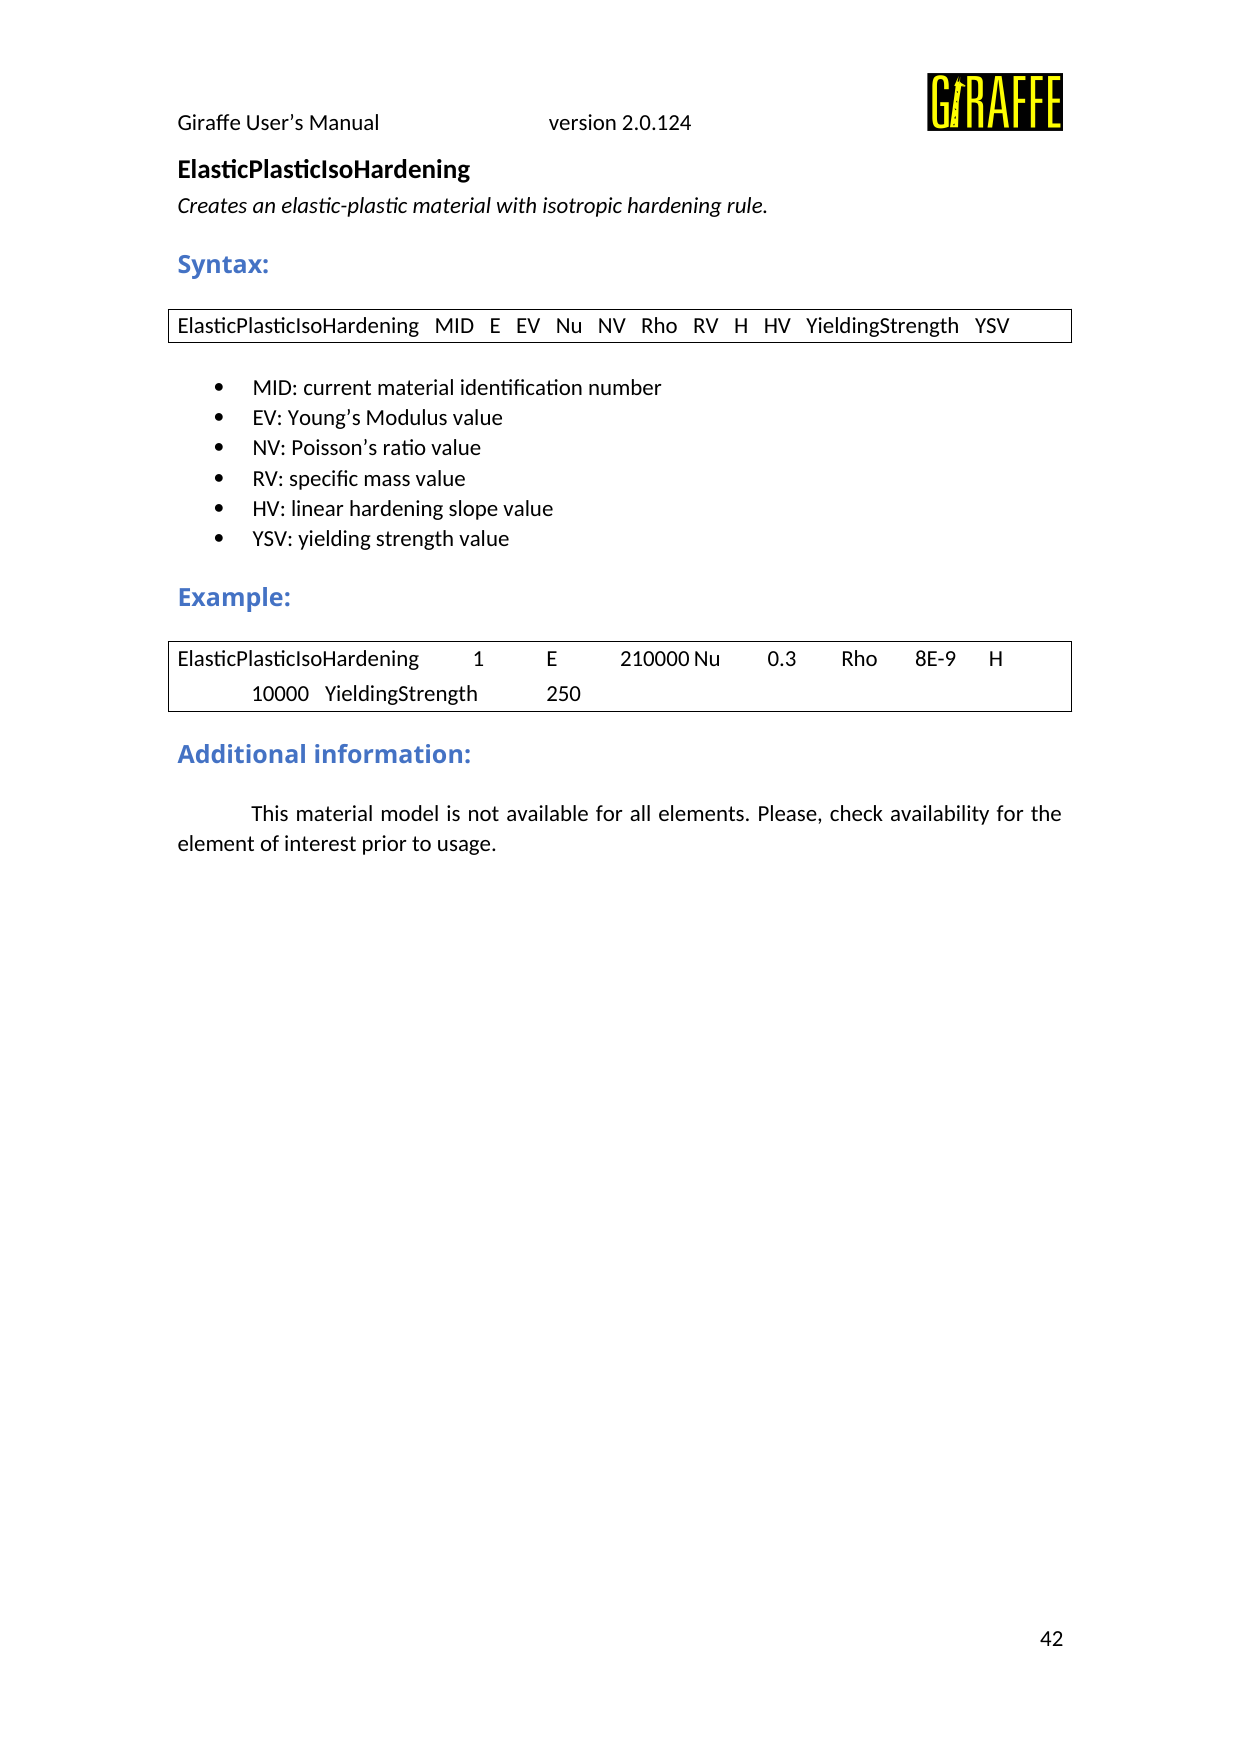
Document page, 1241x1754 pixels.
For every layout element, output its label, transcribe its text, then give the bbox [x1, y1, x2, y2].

subtitle Syntax: [177, 247, 1063, 281]
list YSV: yielding strength value [215, 524, 1063, 552]
list HV: linear hardening slope value [215, 494, 1063, 522]
list EV: Young’s Modulus value [215, 403, 1063, 431]
text ElasticPlasticIsoHardening MID E EV Nu NV Rho RV H HV YieldingStrength YSV [169, 310, 1071, 342]
list RV: specific mass value [215, 464, 1063, 492]
subtitle ElasticPlasticIsoHardening [177, 152, 1063, 185]
list MID: current material identification number [215, 373, 1063, 401]
text This material model is not available for all elements. Please, check availability for the element of interest prior to usage. [177, 799, 1063, 857]
text Creates an elastic-plastic material with isotropic hardening rule. [177, 192, 1063, 219]
subtitle Example: [177, 579, 1063, 613]
subtitle Additional information: [177, 737, 1063, 771]
list NV: Poisson’s ratio value [215, 433, 1063, 461]
picture [927, 73, 1063, 131]
text ElasticPlasticIsoHardening 1 E 210000 Nu 0.3 Rho 8E-9 H 10000 YieldingStrength 250 [169, 642, 1071, 711]
